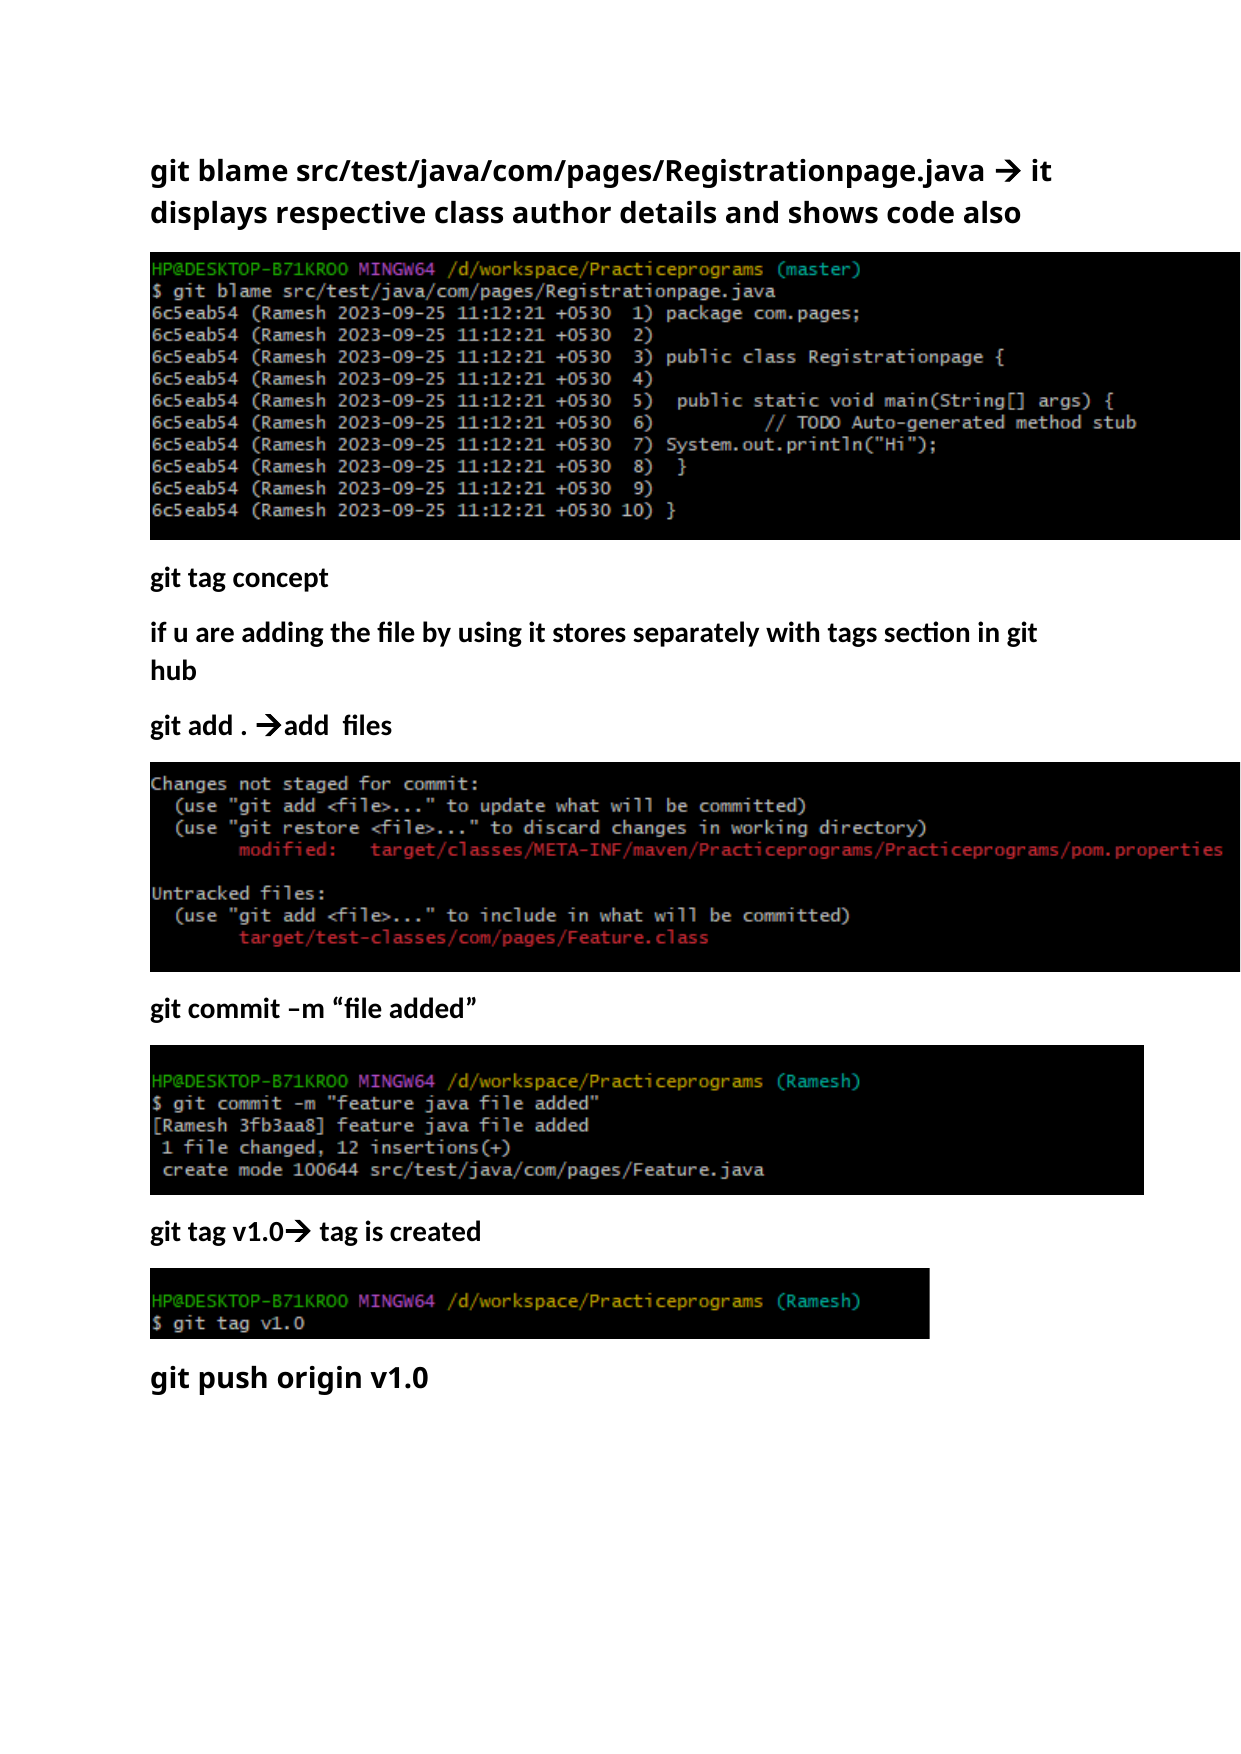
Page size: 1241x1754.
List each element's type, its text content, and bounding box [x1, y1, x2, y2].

text if u are adding the file by using it stores separately with tags section in git hub [150, 614, 1090, 688]
picture [150, 252, 1241, 540]
text git commit –m “file added” [150, 991, 1090, 1026]
picture [150, 1268, 930, 1339]
picture [150, 762, 1241, 972]
picture [150, 1045, 1144, 1195]
text git push origin v1.0 [150, 1357, 1090, 1397]
text git blame src/test/java/com/pages/Registrationpage.java it displays respective class author details and shows code also [150, 150, 1090, 232]
text git tag concept [150, 559, 1090, 594]
text git tag v1.0 tag is created [150, 1213, 1090, 1249]
text git add . add files [150, 707, 1090, 743]
